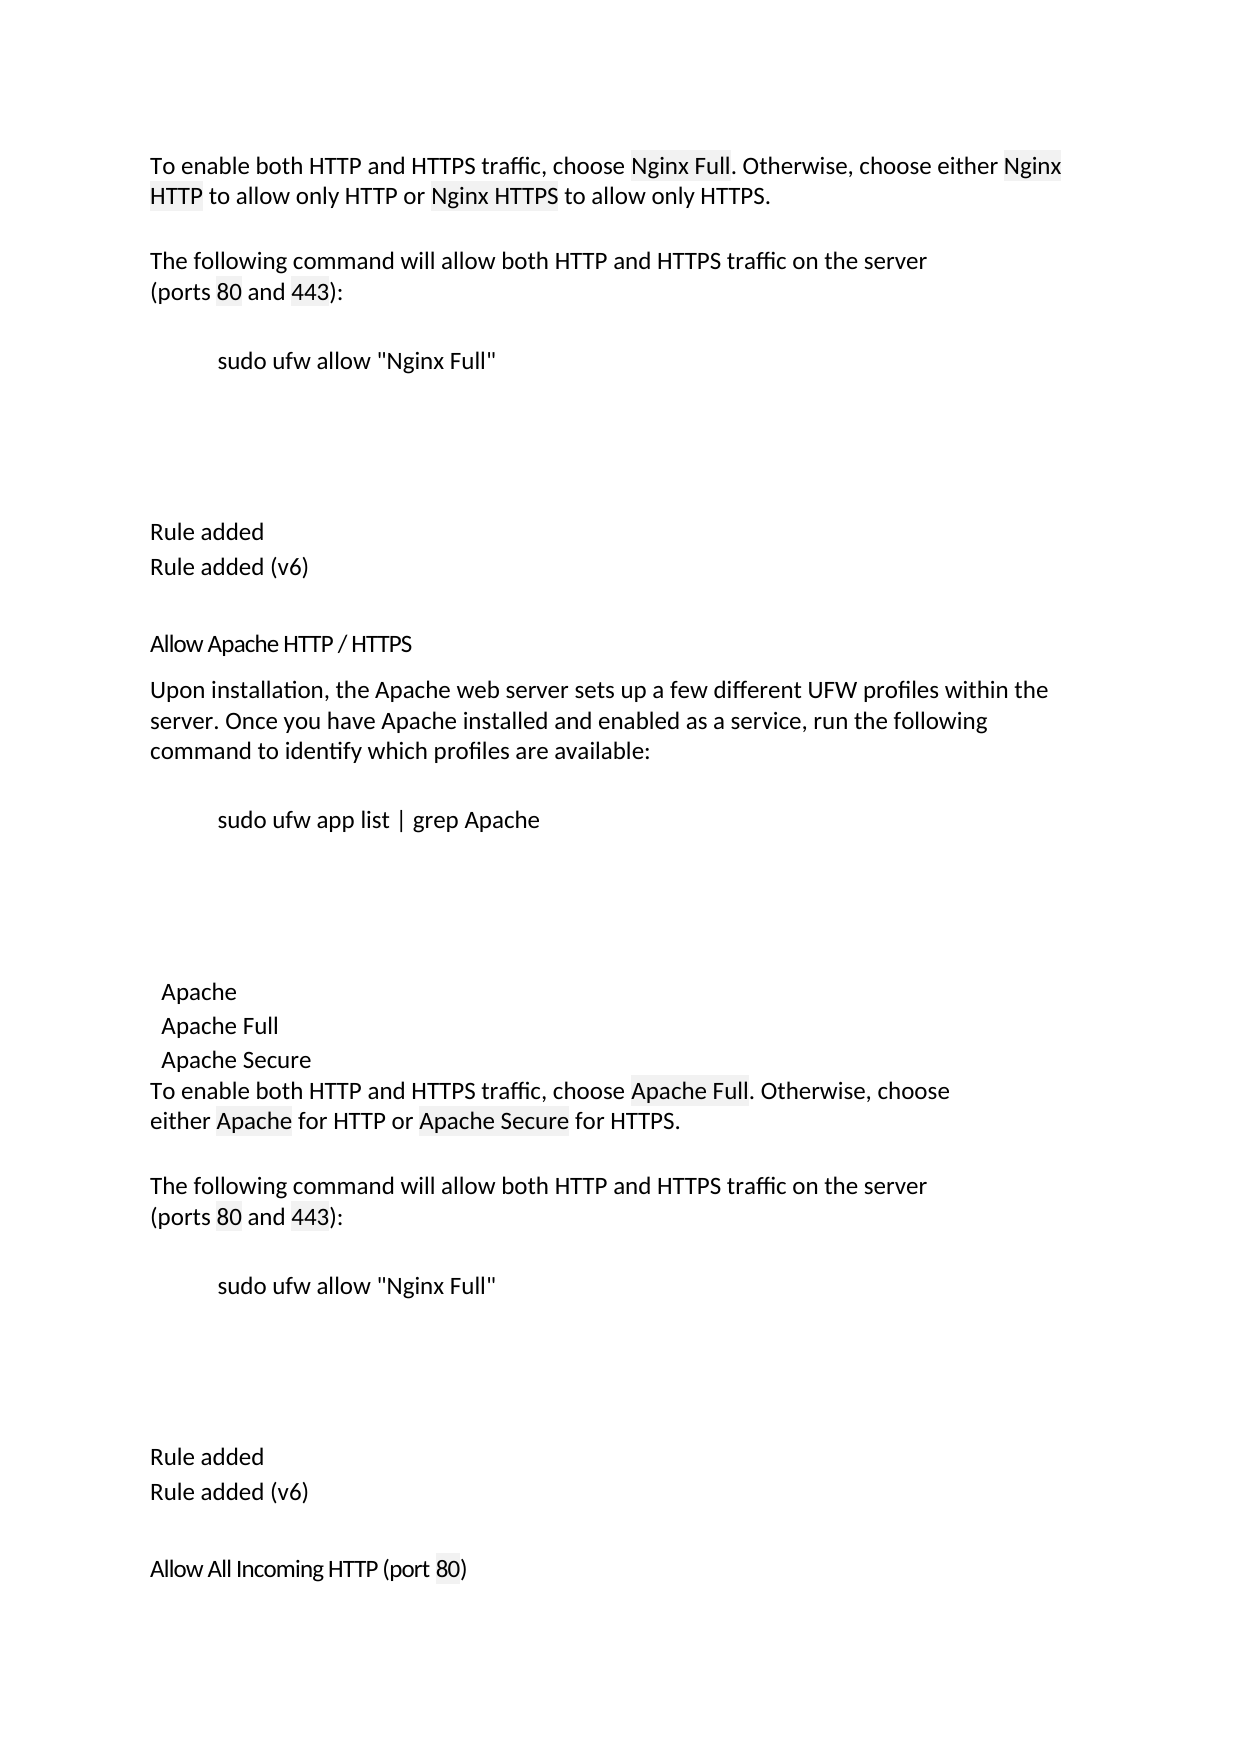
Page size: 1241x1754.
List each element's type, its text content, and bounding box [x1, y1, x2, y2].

text Rule added (v6) [150, 547, 1090, 581]
text Allow All Incoming HTTP (port 80) [460, 1553, 1090, 1584]
text sudo ufw app list | grep Apache [217, 800, 1090, 835]
text The following command will allow both HTTP and HTTPS traffic on the server (ports 80 and 443): [150, 1170, 1090, 1231]
text To enable both HTTP and HTTPS traffic, choose Nginx Full. Otherwise, choose either Nginx HTTP to allow only HTTP or Nginx HTTPS to allow only HTTPS. [150, 150, 1090, 211]
text Upon installation, the Apache web server sets up a few different UFW profiles within the server. Once you have Apache installed and enabled as a service, run the following command to identify which profiles are available: [150, 674, 1090, 766]
text sudo ufw allow "Nginx Full" [217, 341, 1090, 376]
text Apache Full [150, 1006, 1090, 1041]
text Rule added [150, 512, 1090, 547]
text Rule added [150, 1437, 1090, 1472]
text sudo ufw allow "Nginx Full" [217, 1266, 1090, 1301]
text Apache [150, 972, 1090, 1006]
text The following command will allow both HTTP and HTTPS traffic on the server (ports 80 and 443): [150, 245, 1090, 306]
text Apache Secure [150, 1041, 1090, 1075]
text To enable both HTTP and HTTPS traffic, choose Apache Full. Otherwise, choose either Apache for HTTP or Apache Secure for HTTPS. [150, 1075, 1090, 1136]
text Rule added (v6) [150, 1472, 1090, 1506]
text Allow Apache HTTP / HTTPS [150, 628, 1090, 659]
text Allow All Incoming HTTP (port 80) [150, 1553, 436, 1584]
